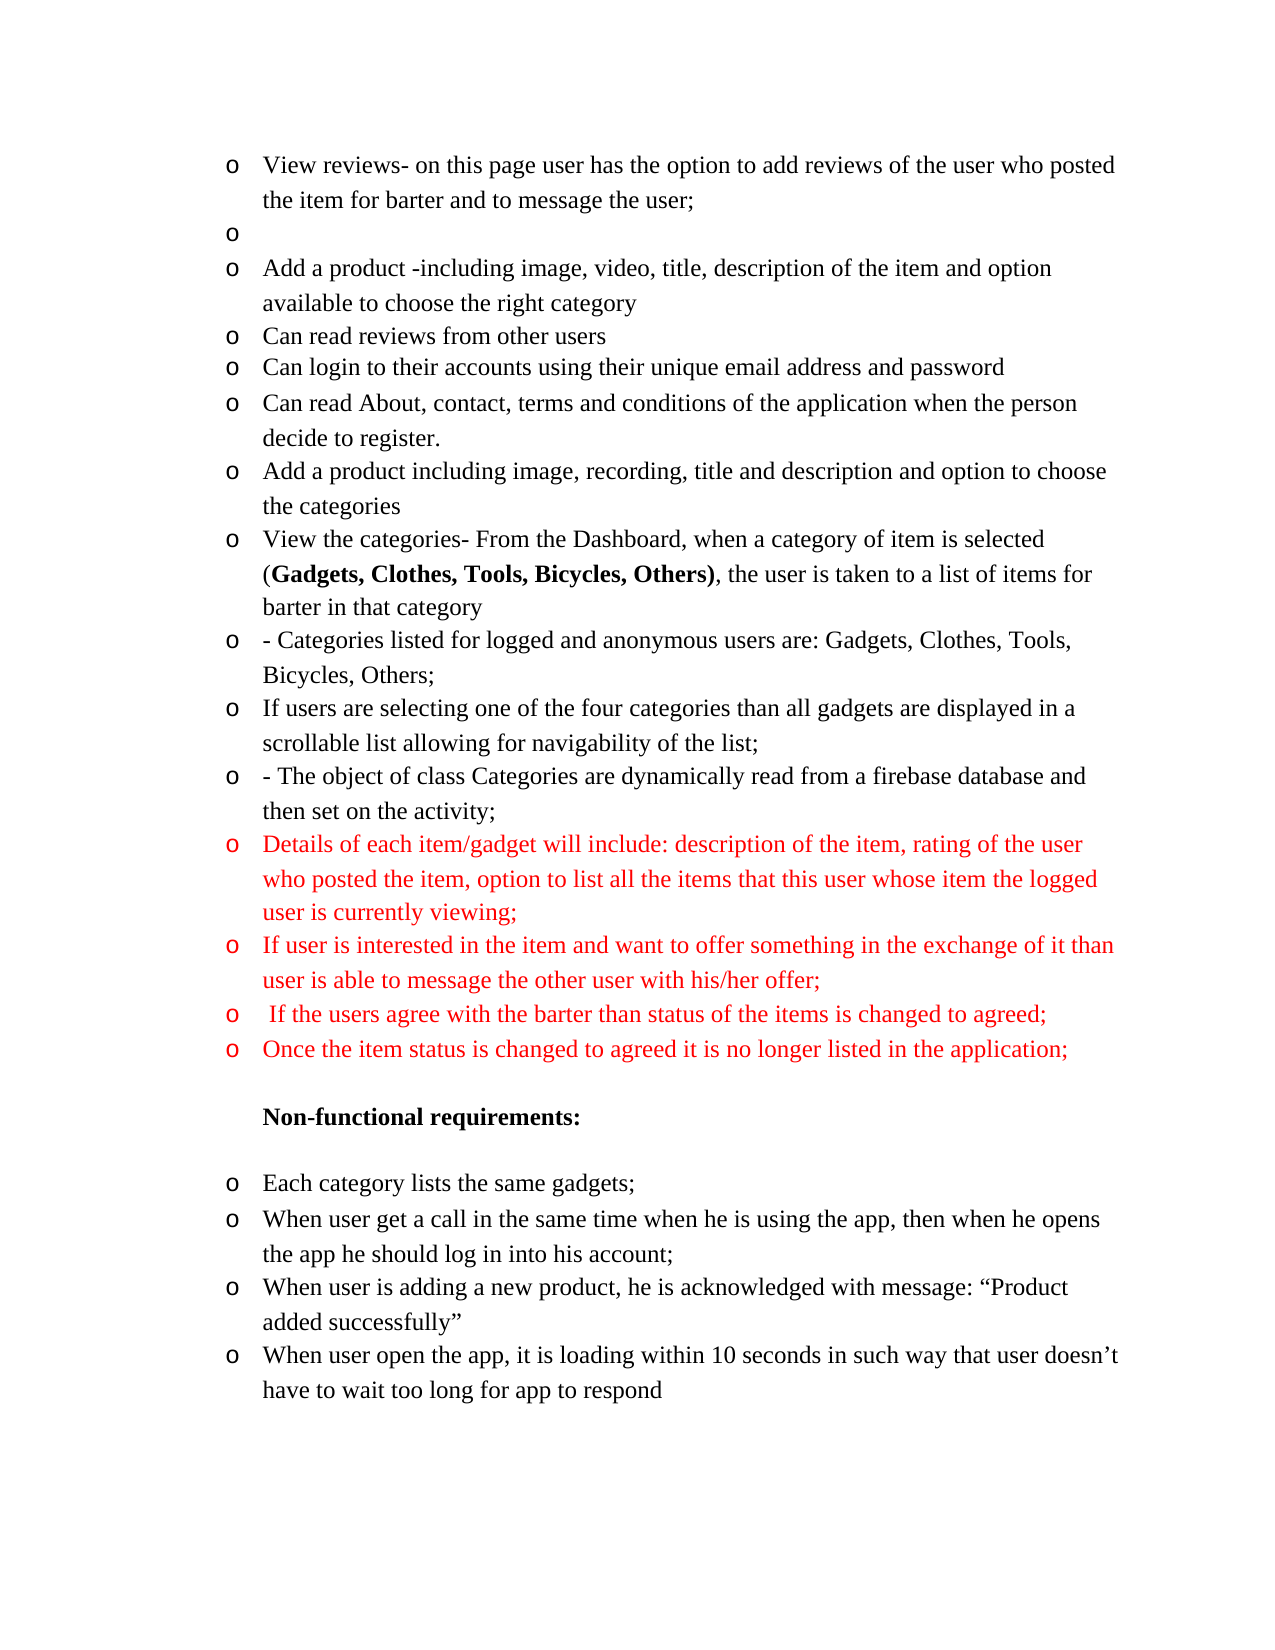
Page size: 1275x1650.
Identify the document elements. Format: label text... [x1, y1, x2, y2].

list Can login to their accounts using their unique email address and password [225, 352, 1125, 383]
list Once the item status is changed to agreed it is no longer listed in the application; [225, 1034, 1125, 1065]
list Each category lists the same gadgets; [225, 1168, 1125, 1199]
list If users are selecting one of the four categories than all gadgets are displayed in a scrollable list allowing for navigability of the list; [225, 693, 1125, 757]
list When user is adding a new product, he is acknowledged with message: “Product added successfully” [225, 1272, 1125, 1336]
list Non-functional requirements: [262, 1102, 1125, 1131]
list View reviews- on this page user has the option to add reviews of the user who posted the item for barter and to message the user; [225, 150, 1125, 214]
list Can read About, contact, terms and conditions of the application when the person decide to register. [225, 388, 1125, 451]
list Add a product -including image, video, title, description of the item and option available to choose the right category [225, 253, 1125, 317]
list When user open the app, it is loading within 10 seconds in such way that user doesn’t have to wait too long for app to respond [225, 1340, 1125, 1404]
list Can read reviews from other users [225, 321, 1125, 352]
list - The object of class Categories are dynamically read from a firebase database and then set on the activity; [225, 761, 1125, 825]
list Details of each item/gadget will include: description of the item, rating of the user who posted the item, option to list all the items that this user whose item the logged user is currently viewing; [225, 829, 1125, 926]
list If user is interested in the item and want to offer something in the exchange of it than user is able to message the other user with his/her offer; [225, 931, 1125, 994]
list If the users agree with the barter than status of the items is changed to agreed; [225, 999, 1125, 1029]
list Add a product including image, recording, title and description and option to choose the categories [225, 456, 1125, 519]
list View the categories- From the Dashboard, when a category of item is selected (Gadgets, Clothes, Tools, Bicycles, Others), the user is taken to a list of items for barter in that category [225, 524, 1125, 621]
list When user get a call in the same time when he is using the app, then when he opens the app he should log in into his account; [225, 1204, 1125, 1268]
list - Categories listed for logged and anonymous users are: Gadgets, Clothes, Tools, Bicycles, Others; [225, 625, 1125, 689]
